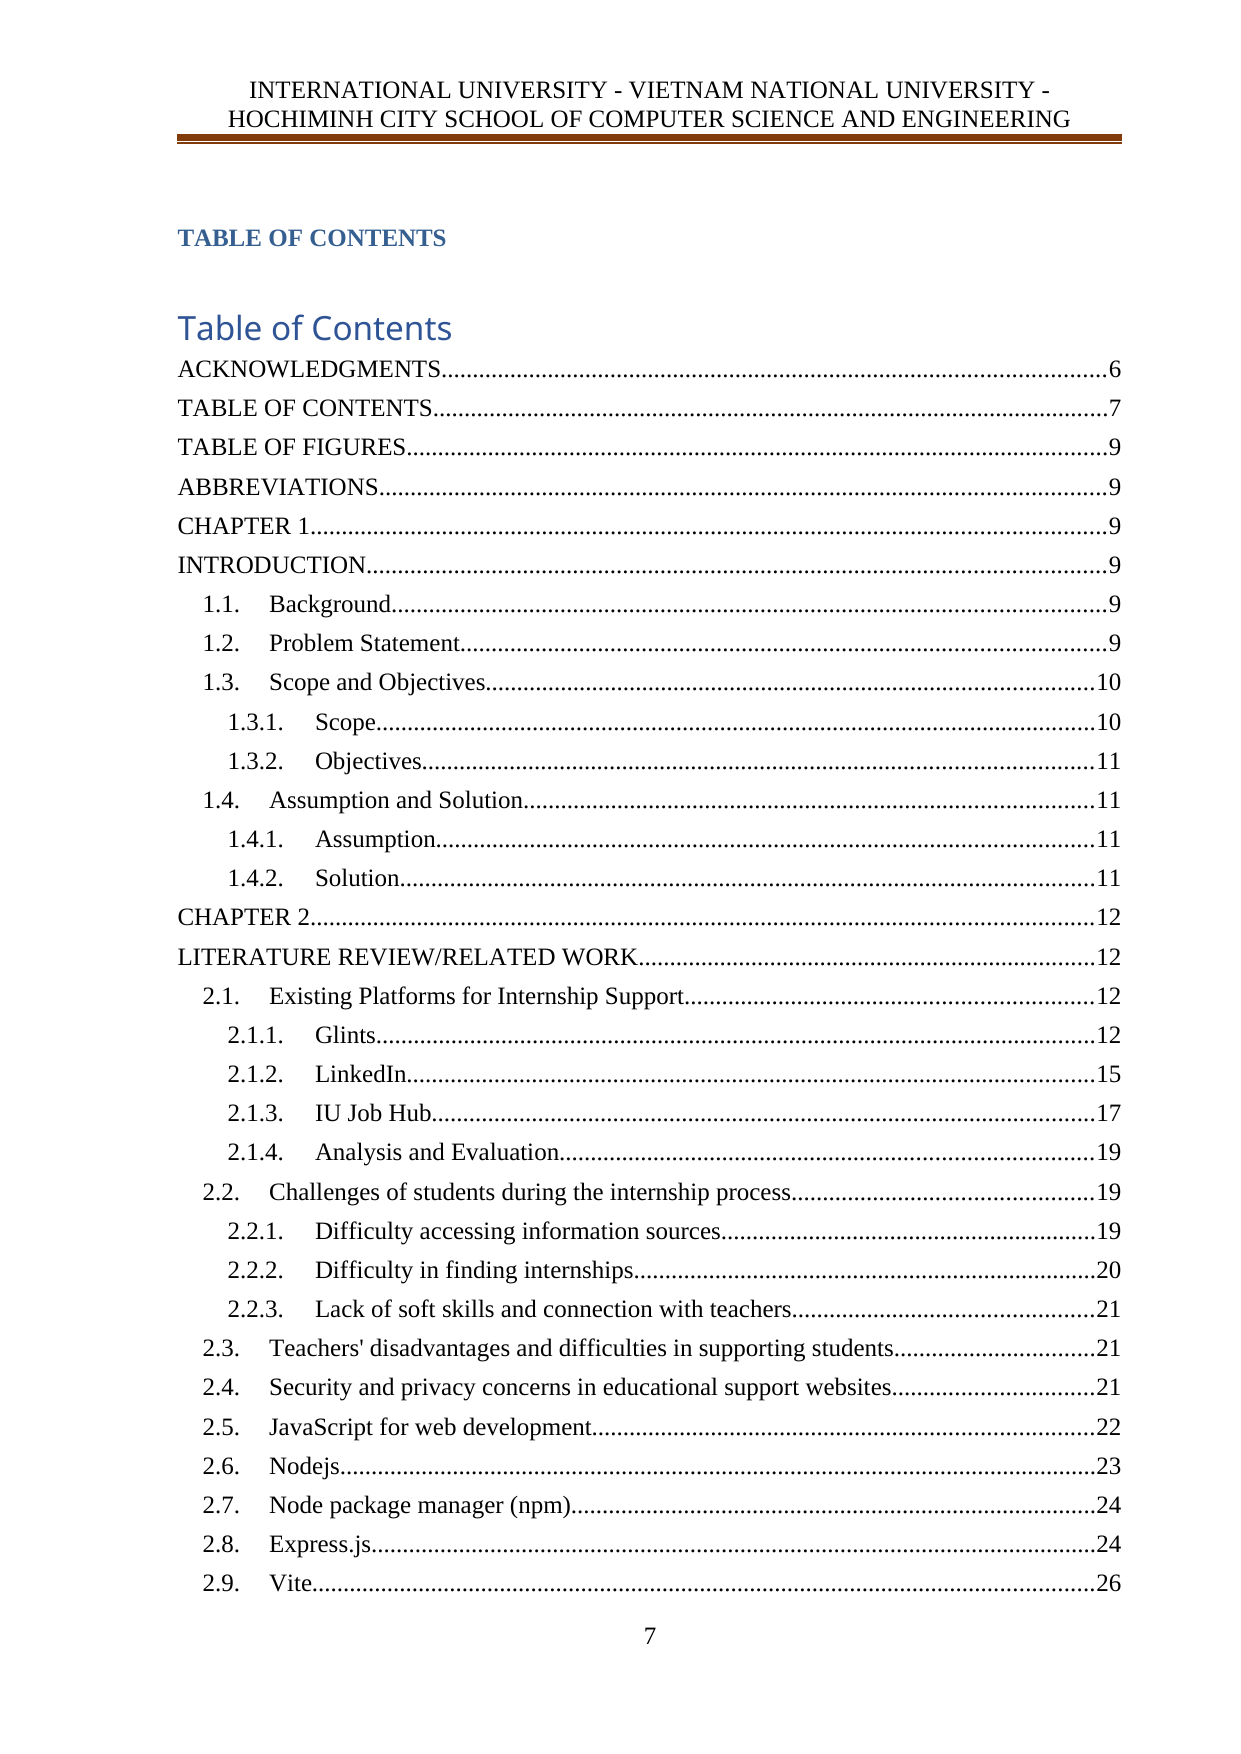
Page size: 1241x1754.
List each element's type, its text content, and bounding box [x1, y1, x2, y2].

subtitle TABLE OF CONTENTS [177, 223, 1122, 251]
